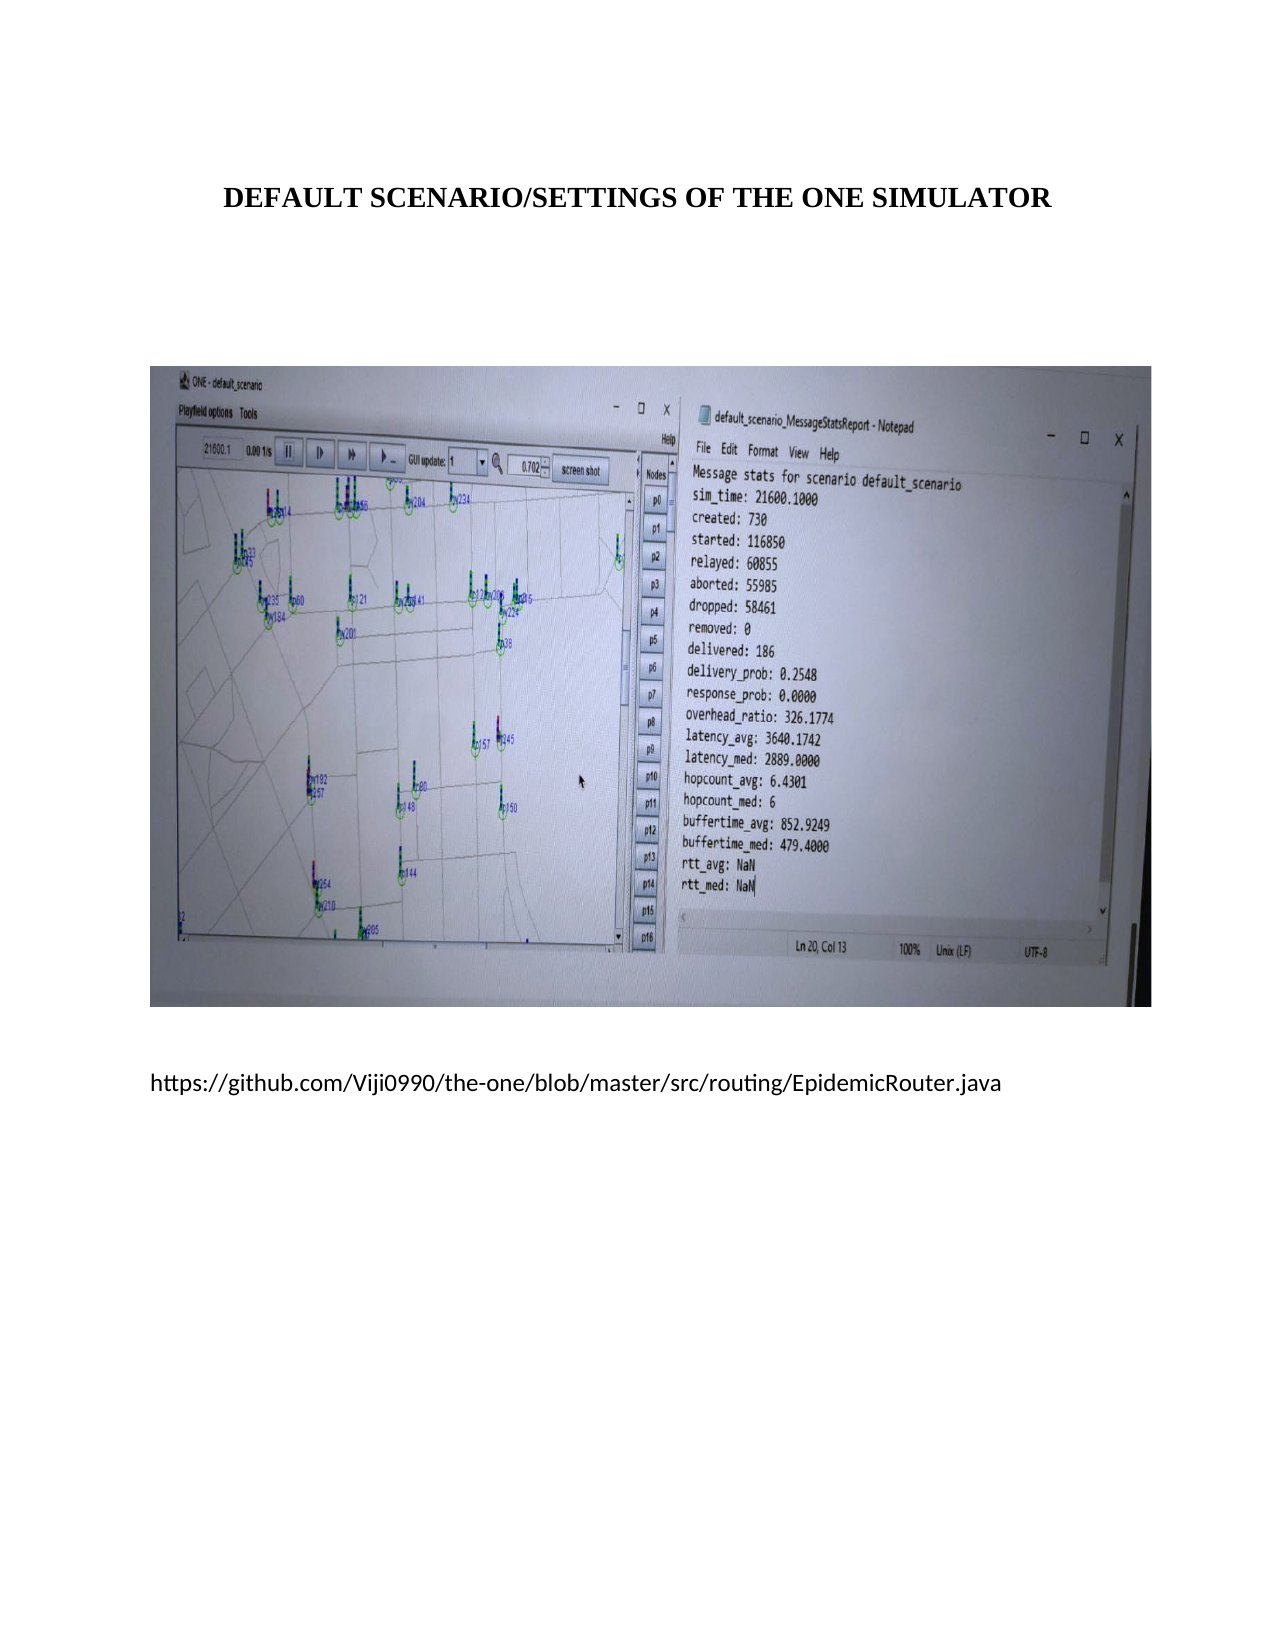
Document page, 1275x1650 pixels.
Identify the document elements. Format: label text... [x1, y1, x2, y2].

text DEFAULT SCENARIO/SETTINGS OF THE ONE SIMULATOR [150, 181, 1125, 214]
text https://github.com/Viji0990/the-one/blob/master/src/routing/EpidemicRouter.java [150, 1067, 1125, 1098]
picture [150, 366, 1152, 1007]
